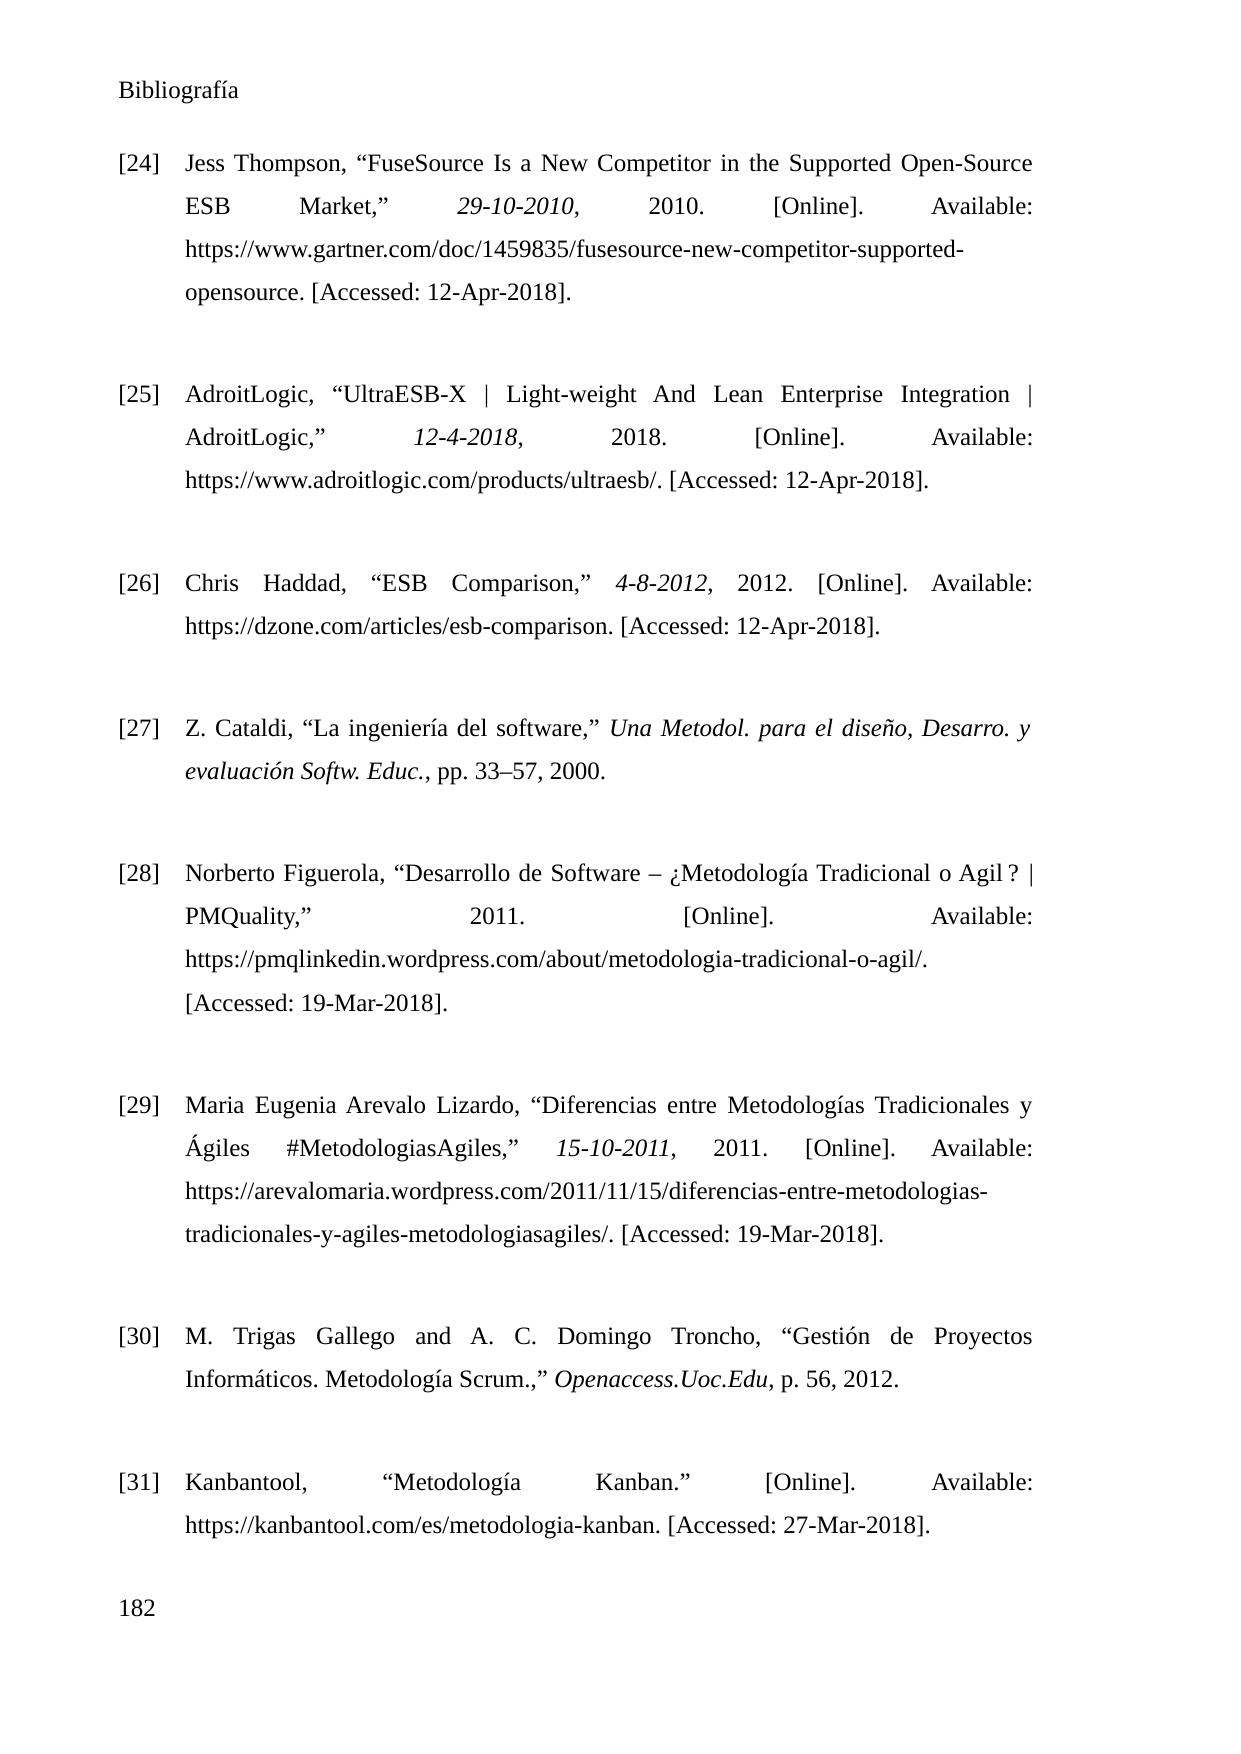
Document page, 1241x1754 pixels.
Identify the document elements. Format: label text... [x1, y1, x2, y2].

text [25] AdroitLogic, “UltraESB-X | Light-weight And Lean Enterprise Integration | AdroitLogic,” 12-4-2018, 2018. [Online]. Available: https://www.adroitlogic.com/products/ultraesb/. [Accessed: 12-Apr-2018]. [118, 379, 1033, 494]
text [31] Kanbantool, “Metodología Kanban.” [Online]. Available: https://kanbantool.com/es/metodologia-kanban. [Accessed: 27-Mar-2018]. [118, 1467, 1033, 1539]
text [24] Jess Thompson, “FuseSource Is a New Competitor in the Supported Open-Source ESB Market,” 29-10-2010, 2010. [Online]. Available: https://www.gartner.com/doc/1459835/fusesource-new-competitor-supported-opensource. [Accessed: 12-Apr-2018]. [118, 148, 1033, 306]
text [28] Norberto Figuerola, “Desarrollo de Software – ¿Metodología Tradicional o Agil ? | PMQuality,” 2011. [Online]. Available: https://pmqlinkedin.wordpress.com/about/metodologia-tradicional-o-agil/. [Accessed: 19-Mar-2018]. [118, 858, 1033, 1016]
text [26] Chris Haddad, “ESB Comparison,” 4-8-2012, 2012. [Online]. Available: https://dzone.com/articles/esb-comparison. [Accessed: 12-Apr-2018]. [118, 568, 1033, 639]
text [30] M. Trigas Gallego and A. C. Domingo Troncho, “Gestión de Proyectos Informáticos. Metodología Scrum.,” Openaccess.Uoc.Edu, p. 56, 2012. [118, 1321, 1033, 1393]
text [29] Maria Eugenia Arevalo Lizardo, “Diferencias entre Metodologías Tradicionales y Ágiles #MetodologiasAgiles,” 15-10-2011, 2011. [Online]. Available: https://arevalomaria.wordpress.com/2011/11/15/diferencias-entre-metodologias-tradicionales-y-agiles-metodologiasagiles/. [Accessed: 19-Mar-2018]. [118, 1090, 1033, 1248]
text [27] Z. Cataldi, “La ingeniería del software,” Una Metodol. para el diseño, Desarro. y evaluación Softw. Educ., pp. 33–57, 2000. [118, 713, 1033, 785]
